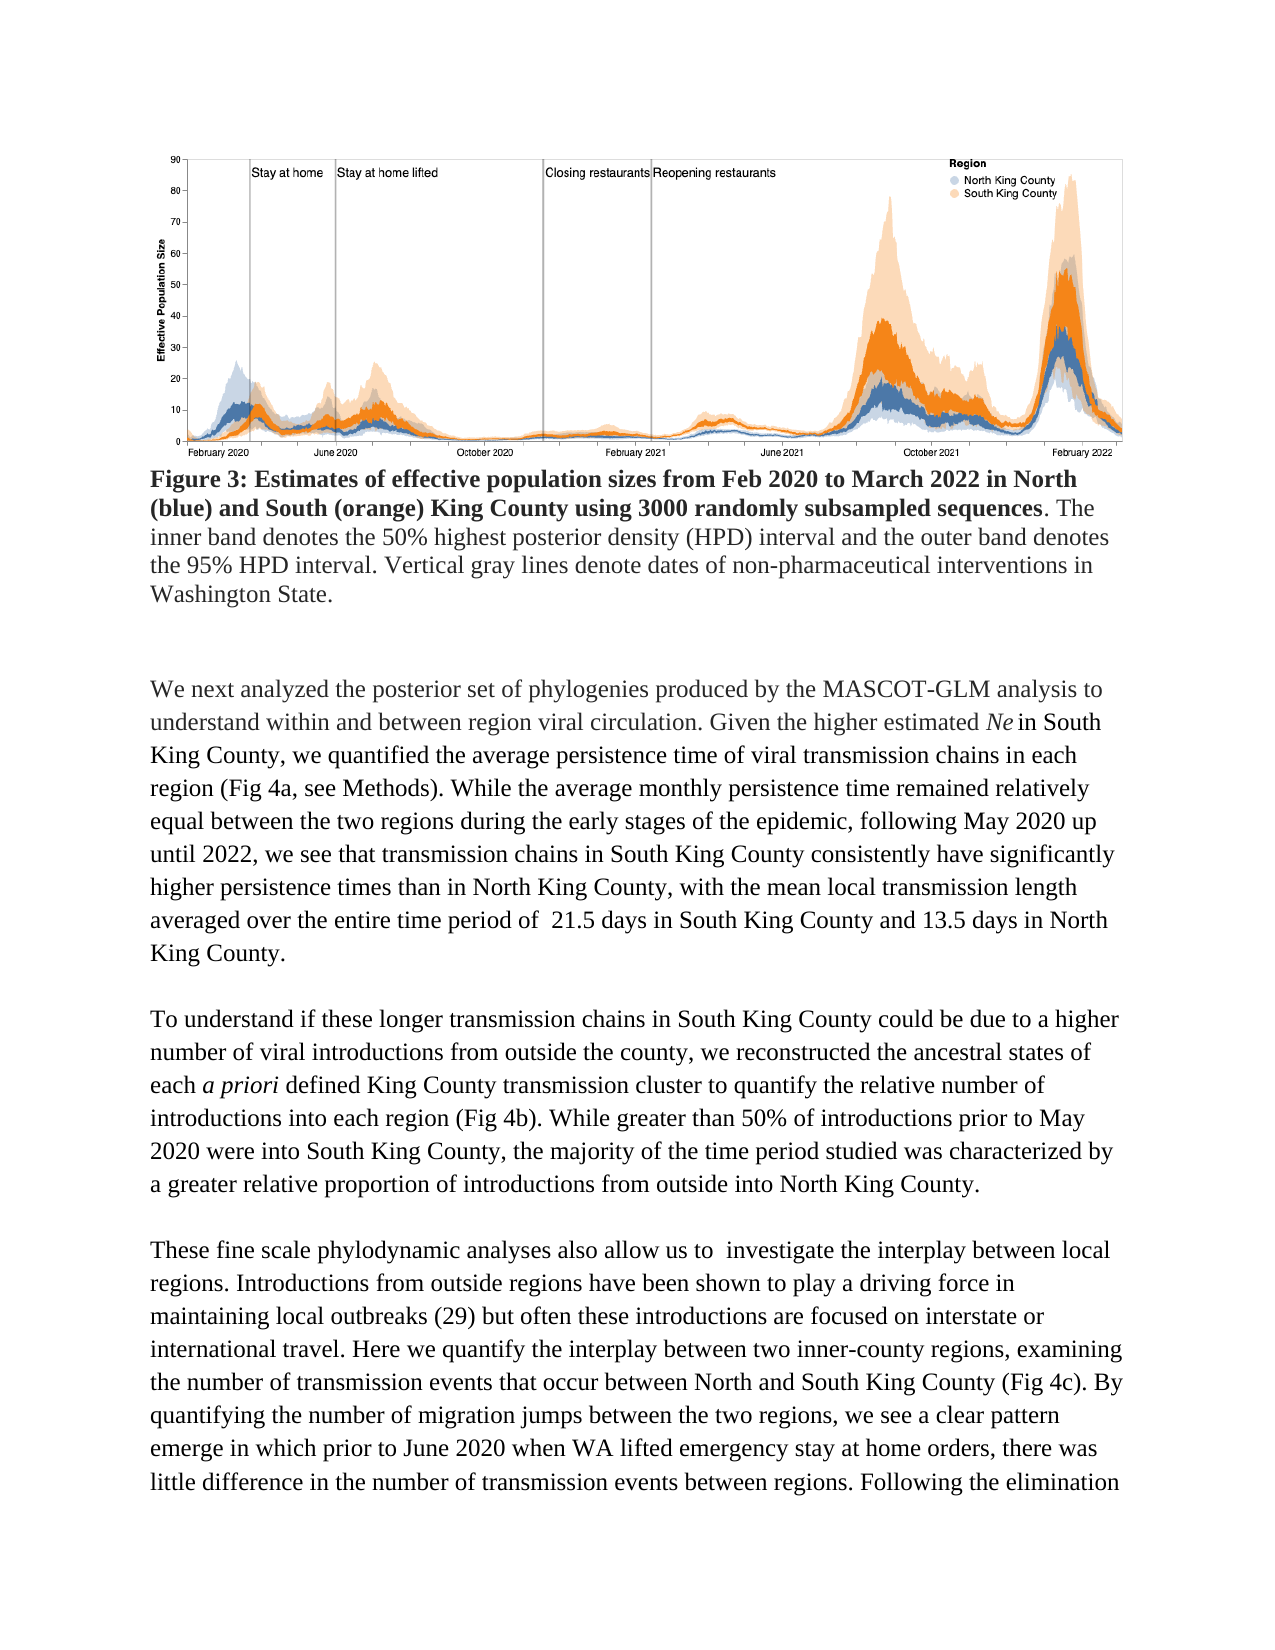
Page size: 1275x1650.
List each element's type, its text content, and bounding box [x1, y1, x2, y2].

text Figure 3: Estimates of effective population sizes from Feb 2020 to March 2022 in North (blue) and South (orange) King County using 3000 randomly subsampled sequences. The inner band denotes the 50% highest posterior density (HPD) interval and the outer band denotes the 95% HPD interval. Vertical gray lines denote dates of non-pharmaceutical interventions in Washington State. [150, 464, 1125, 608]
picture [150, 150, 1125, 461]
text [150, 1235, 1125, 1495]
text We next analyzed the posterior set of phylogenies produced by the MASCOT-GLM analysis to understand within and between region viral circulation. Given the higher estimated Ne in South King County, we quantified the average persistence time of viral transmission chains in each region (Fig 4a, see Methods). While the average monthly persistence time remained relatively equal between the two regions during the early stages of the epidemic, following May 2020 up until 2022, we see that transmission chains in South King County consistently have significantly higher persistence times than in North King County, with the mean local transmission length averaged over the entire time period of 21.5 days in South King County and 13.5 days in North King County. [150, 674, 1125, 967]
text To understand if these longer transmission chains in South King County could be due to a higher number of viral introductions from outside the county, we reconstructed the ancestral states of each a priori defined King County transmission cluster to quantify the relative number of introductions into each region (Fig 4b). While greater than 50% of introductions prior to May 2020 were into South King County, the majority of the time period studied was characterized by a greater relative proportion of introductions from outside into North King County. [150, 1004, 1125, 1198]
